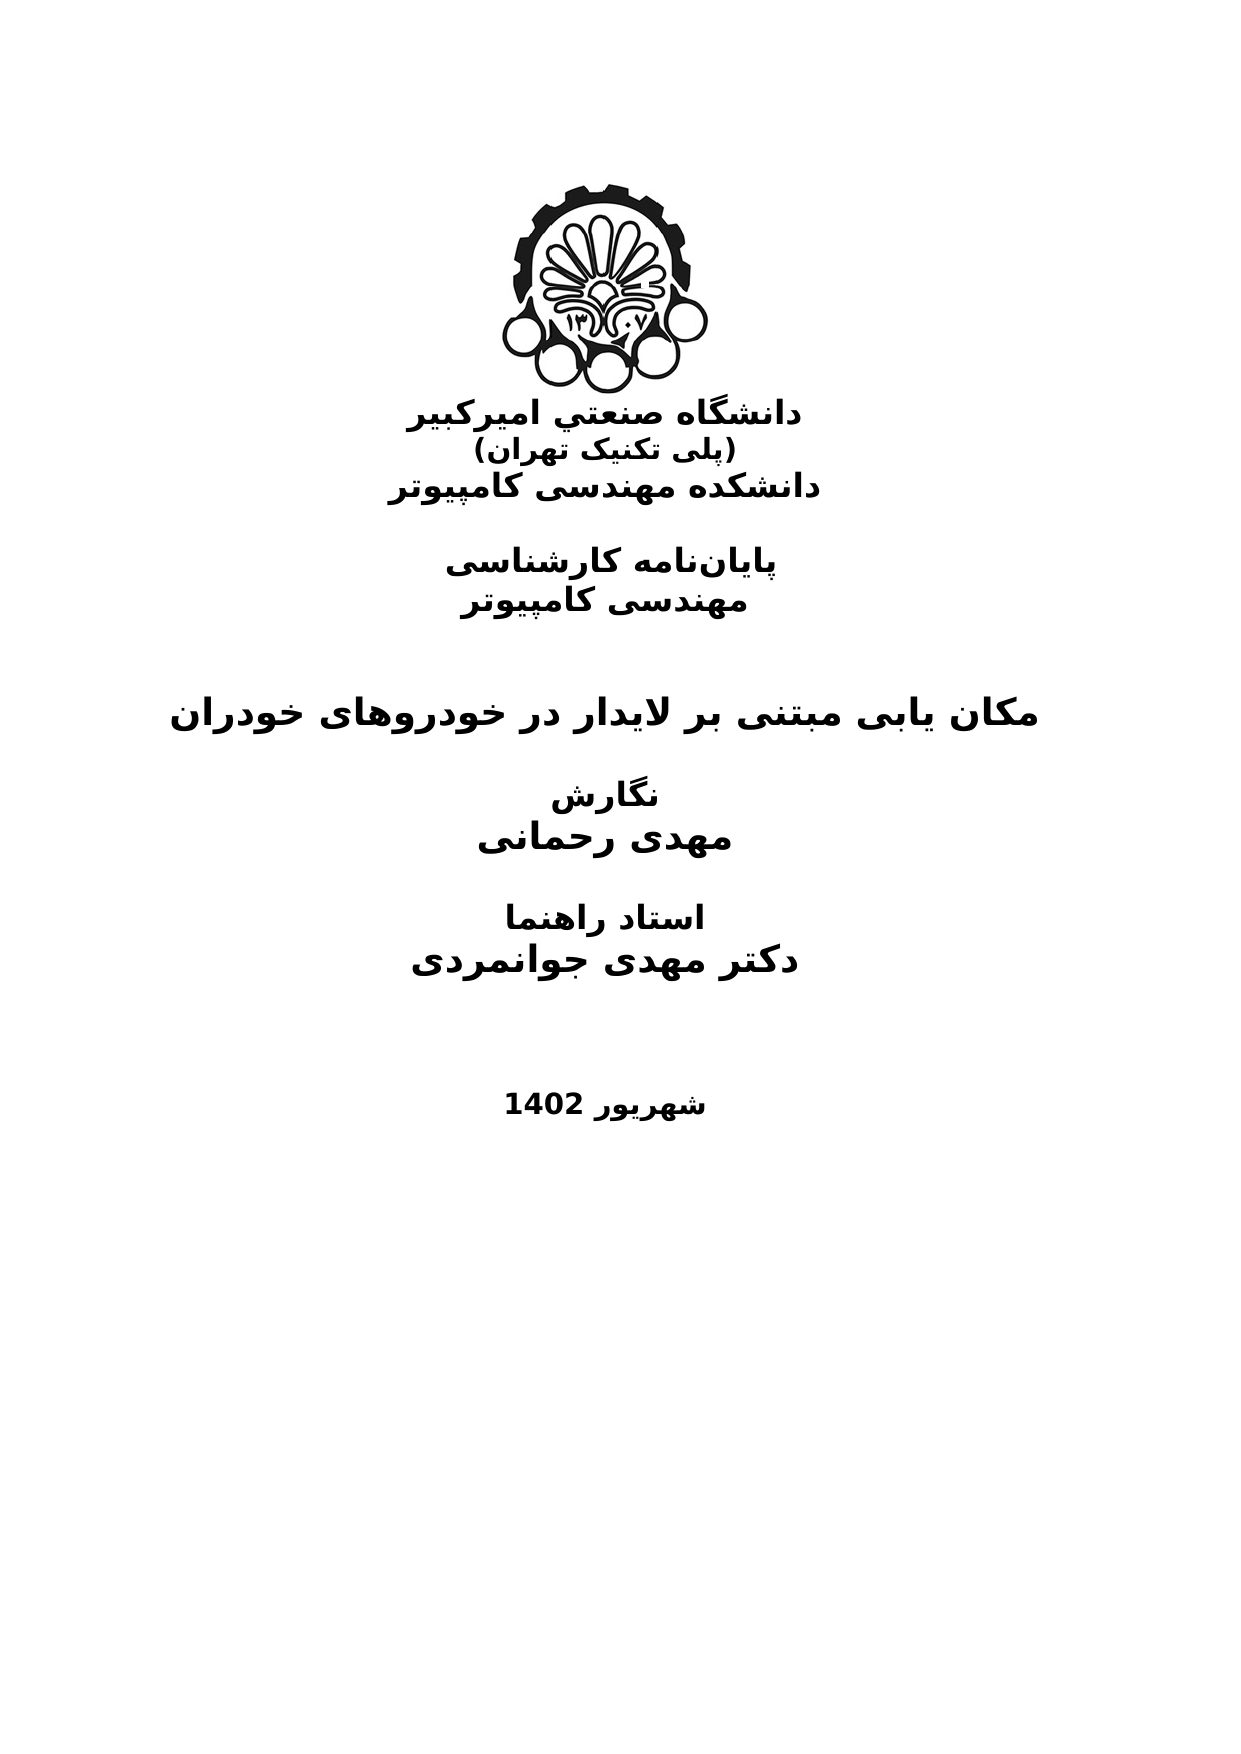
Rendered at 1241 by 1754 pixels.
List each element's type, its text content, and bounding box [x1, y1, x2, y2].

picture [499, 180, 711, 394]
title پایان‌نامه کارشناسی [150, 541, 1060, 580]
title مهندسی کامپیوتر [150, 580, 1060, 619]
title شهریور 1402 [150, 1053, 1060, 1121]
title دانشگاه صنعتي امیرکبیر (پلی تکنیک تهران) [150, 394, 1060, 467]
title مکان یابی مبتنی بر لایدار در خودروهای خودران [150, 691, 1060, 734]
title دکتر مهدی جوانمردی [150, 938, 1060, 981]
title دانشكده مهندسی کامپیوتر [150, 467, 1060, 505]
title نگارش [150, 775, 1060, 814]
title استاد راهنما [150, 899, 1060, 938]
title مهدی رحمانی [150, 814, 1060, 858]
